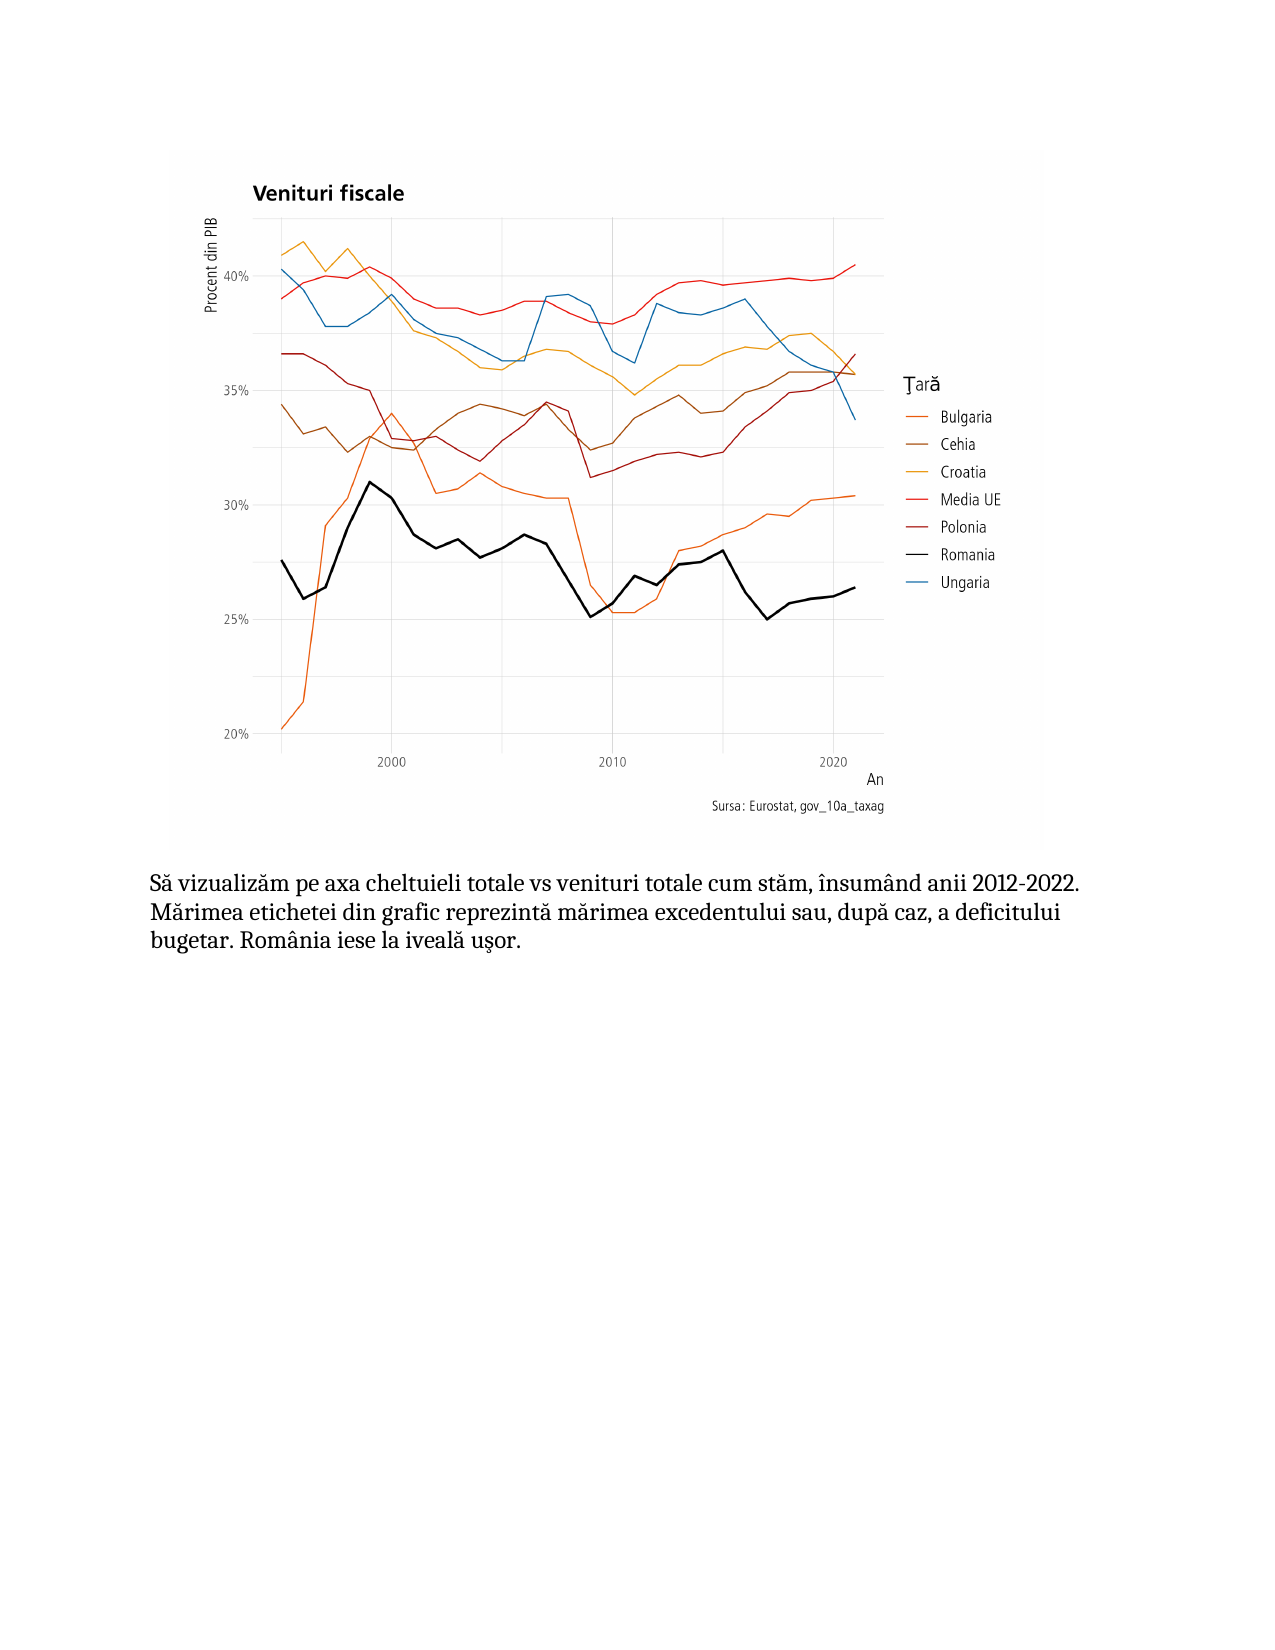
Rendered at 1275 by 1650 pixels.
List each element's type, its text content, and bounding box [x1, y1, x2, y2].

text Să vizualizăm pe axa cheltuieli totale vs venituri totale cum stăm, însumând anii 2012-2022. Mărimea etichetei din grafic reprezintă mărimea excedentului sau, după caz, a deficitului bugetar. România iese la iveală uşor. [150, 869, 1125, 955]
picture [168, 150, 1044, 850]
